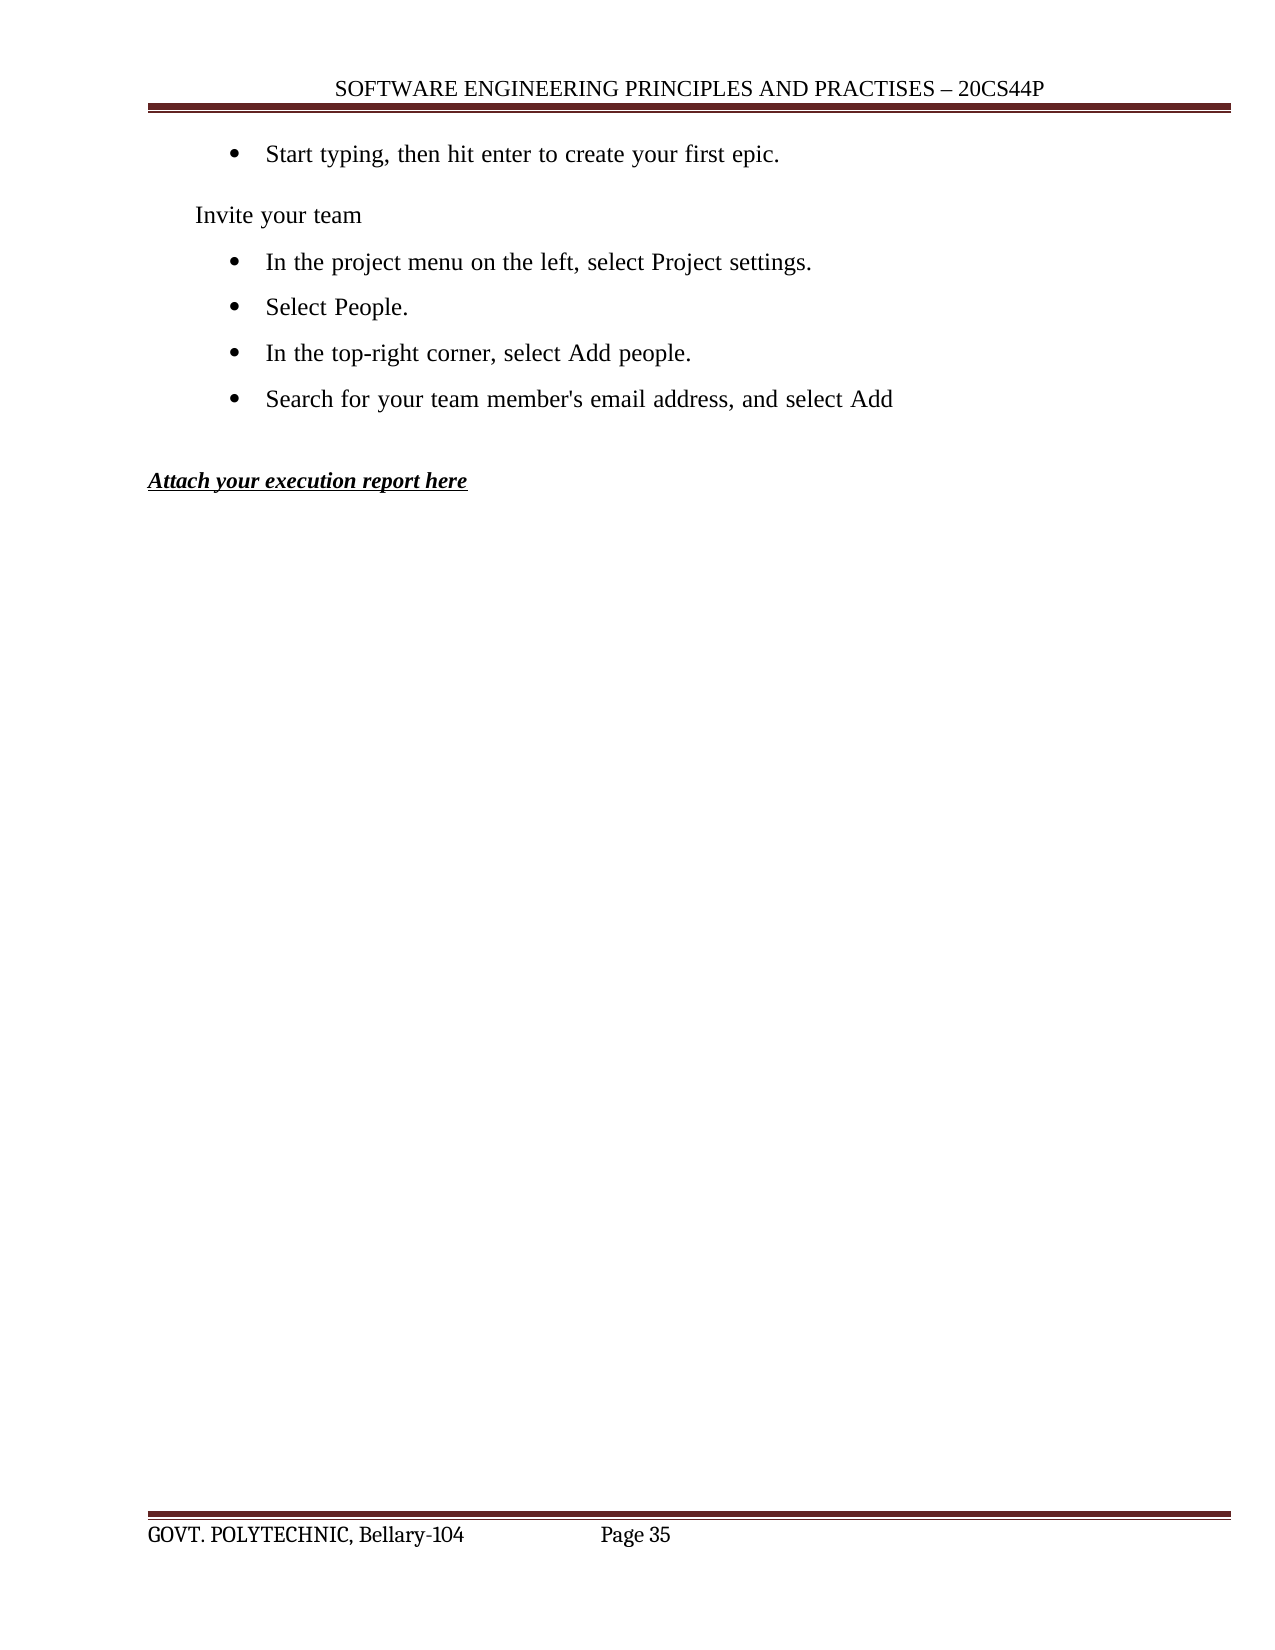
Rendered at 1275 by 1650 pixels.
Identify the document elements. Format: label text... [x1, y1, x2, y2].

list In the top-right corner, select Add people. [230, 338, 1231, 367]
text Invite your team [195, 200, 1231, 229]
list Select People. [230, 292, 1231, 321]
list In the project menu on the left, select Project settings. [230, 247, 1231, 275]
list Search for your team member's email address, and select Add [230, 384, 1231, 413]
list Start typing, then hit enter to create your first epic. [230, 139, 1231, 168]
text Attach your execution report here [148, 467, 1231, 493]
